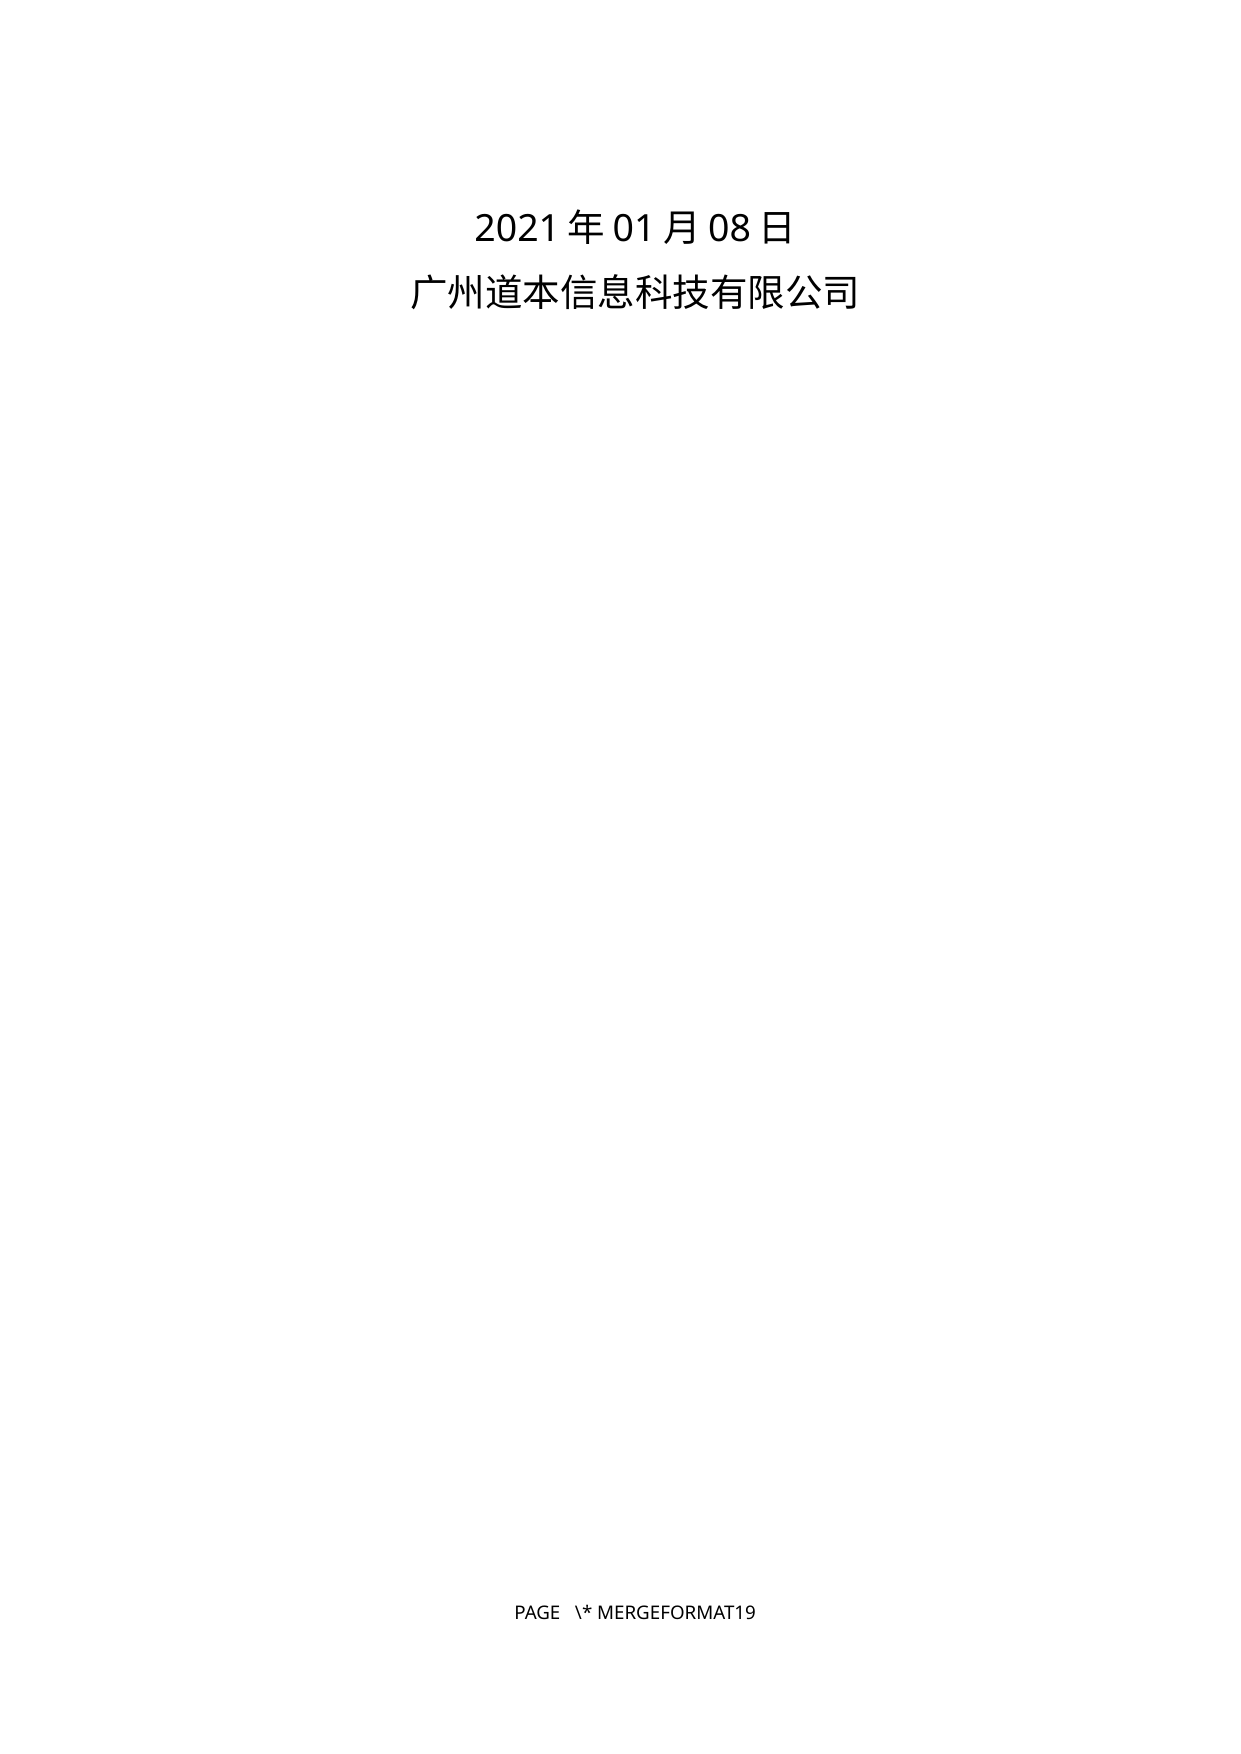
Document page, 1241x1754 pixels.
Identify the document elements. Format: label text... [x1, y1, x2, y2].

text 广州道本信息科技有限公司 [148, 258, 1122, 323]
text 2021年01月08日 [148, 193, 1122, 258]
